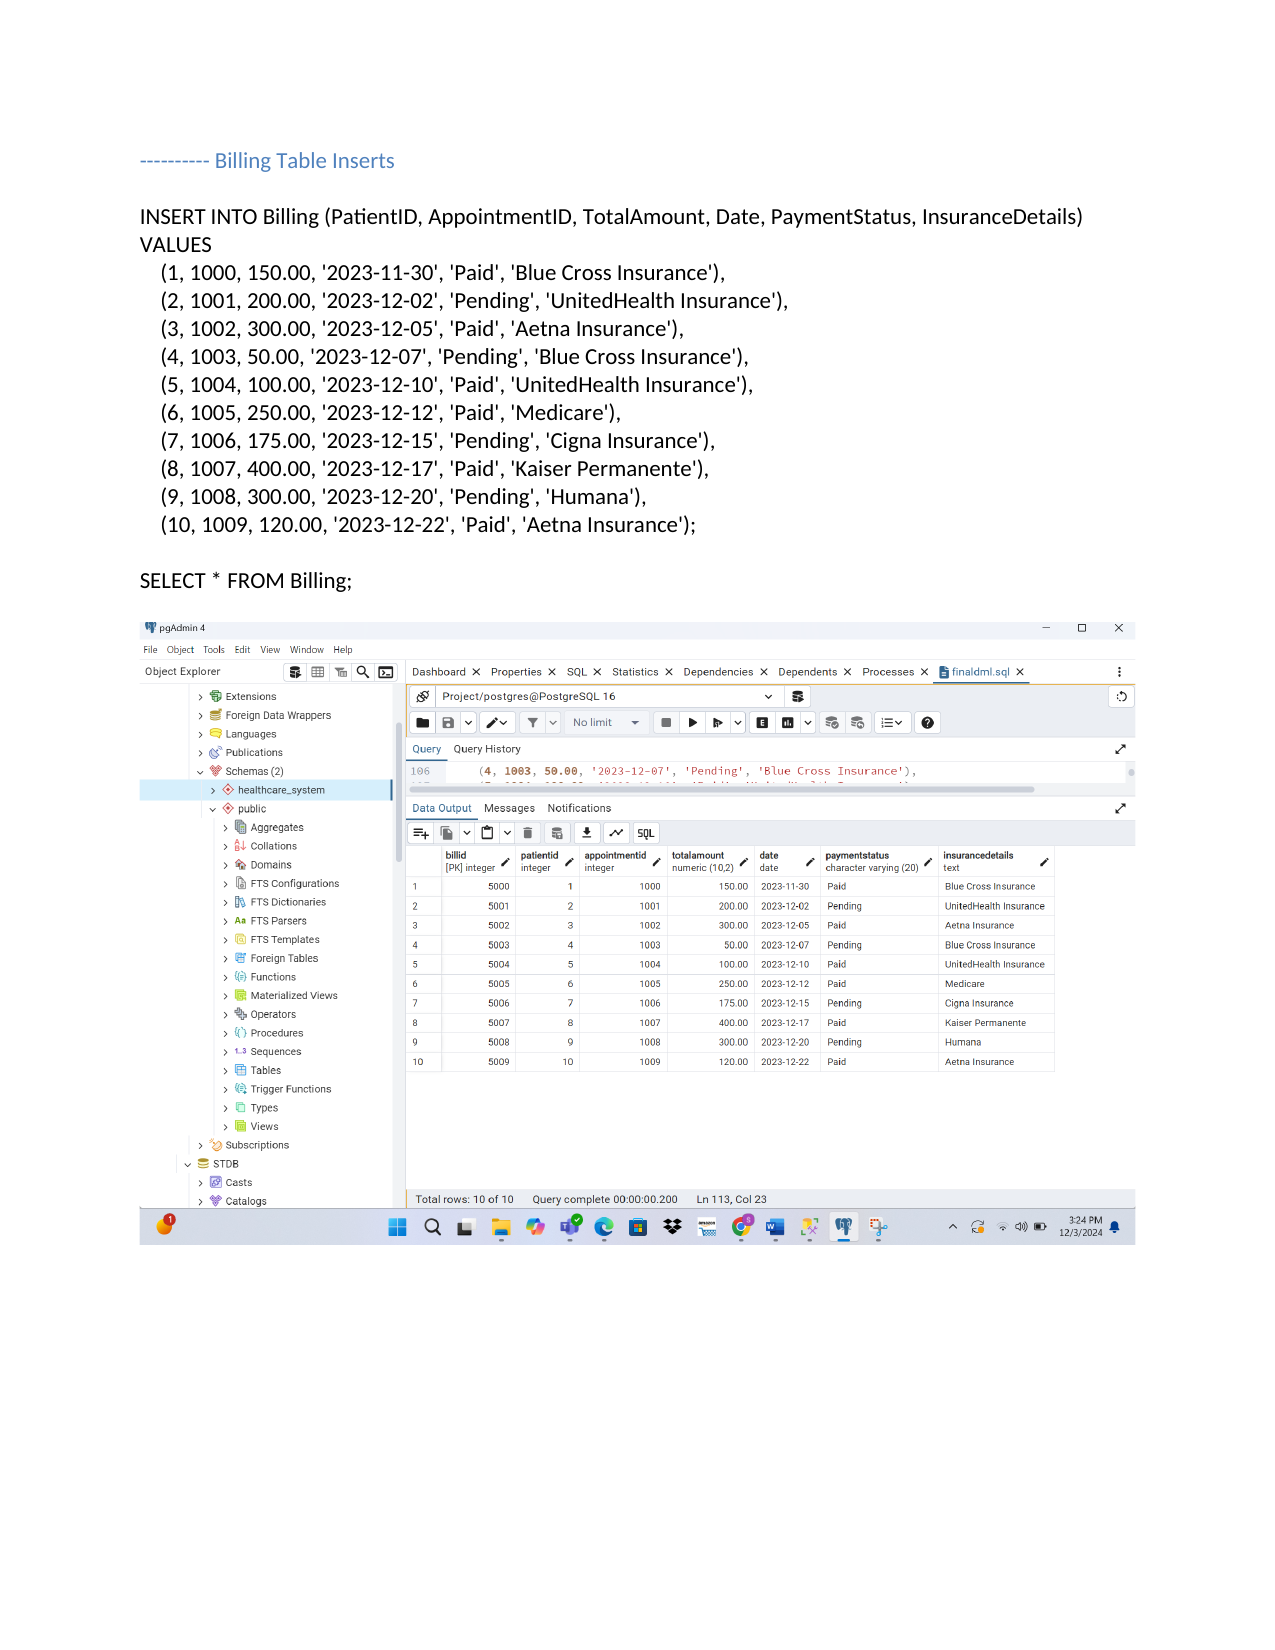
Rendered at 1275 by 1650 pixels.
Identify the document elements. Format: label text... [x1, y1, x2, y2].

text (2, 1001, 200.00, '2023-12-02', 'Pending', 'UnitedHealth Insurance'), [139, 286, 1135, 314]
text VALUES [139, 230, 1135, 258]
text (5, 1004, 100.00, '2023-12-10', 'Paid', 'UnitedHealth Insurance'), [139, 370, 1135, 398]
text (6, 1005, 250.00, '2023-12-12', 'Paid', 'Medicare'), [139, 398, 1135, 426]
text ---------- Billing Table Inserts [139, 146, 1135, 174]
text (10, 1009, 120.00, '2023-12-22', 'Paid', 'Aetna Insurance'); [139, 510, 1135, 538]
text INSERT INTO Billing (PatientID, AppointmentID, TotalAmount, Date, PaymentStatus, InsuranceDetails) [139, 202, 1135, 230]
text (4, 1003, 50.00, '2023-12-07', 'Pending', 'Blue Cross Insurance'), [139, 342, 1135, 370]
text (8, 1007, 400.00, '2023-12-17', 'Paid', 'Kaiser Permanente'), [139, 454, 1135, 482]
text (9, 1008, 300.00, '2023-12-20', 'Pending', 'Humana'), [139, 482, 1135, 510]
text (1, 1000, 150.00, '2023-11-30', 'Paid', 'Blue Cross Insurance'), [139, 258, 1135, 286]
text (7, 1006, 175.00, '2023-12-15', 'Pending', 'Cigna Insurance'), [139, 426, 1135, 454]
picture [139, 622, 1136, 1245]
text SELECT * FROM Billing; [139, 566, 1135, 594]
text (3, 1002, 300.00, '2023-12-05', 'Paid', 'Aetna Insurance'), [139, 314, 1135, 342]
